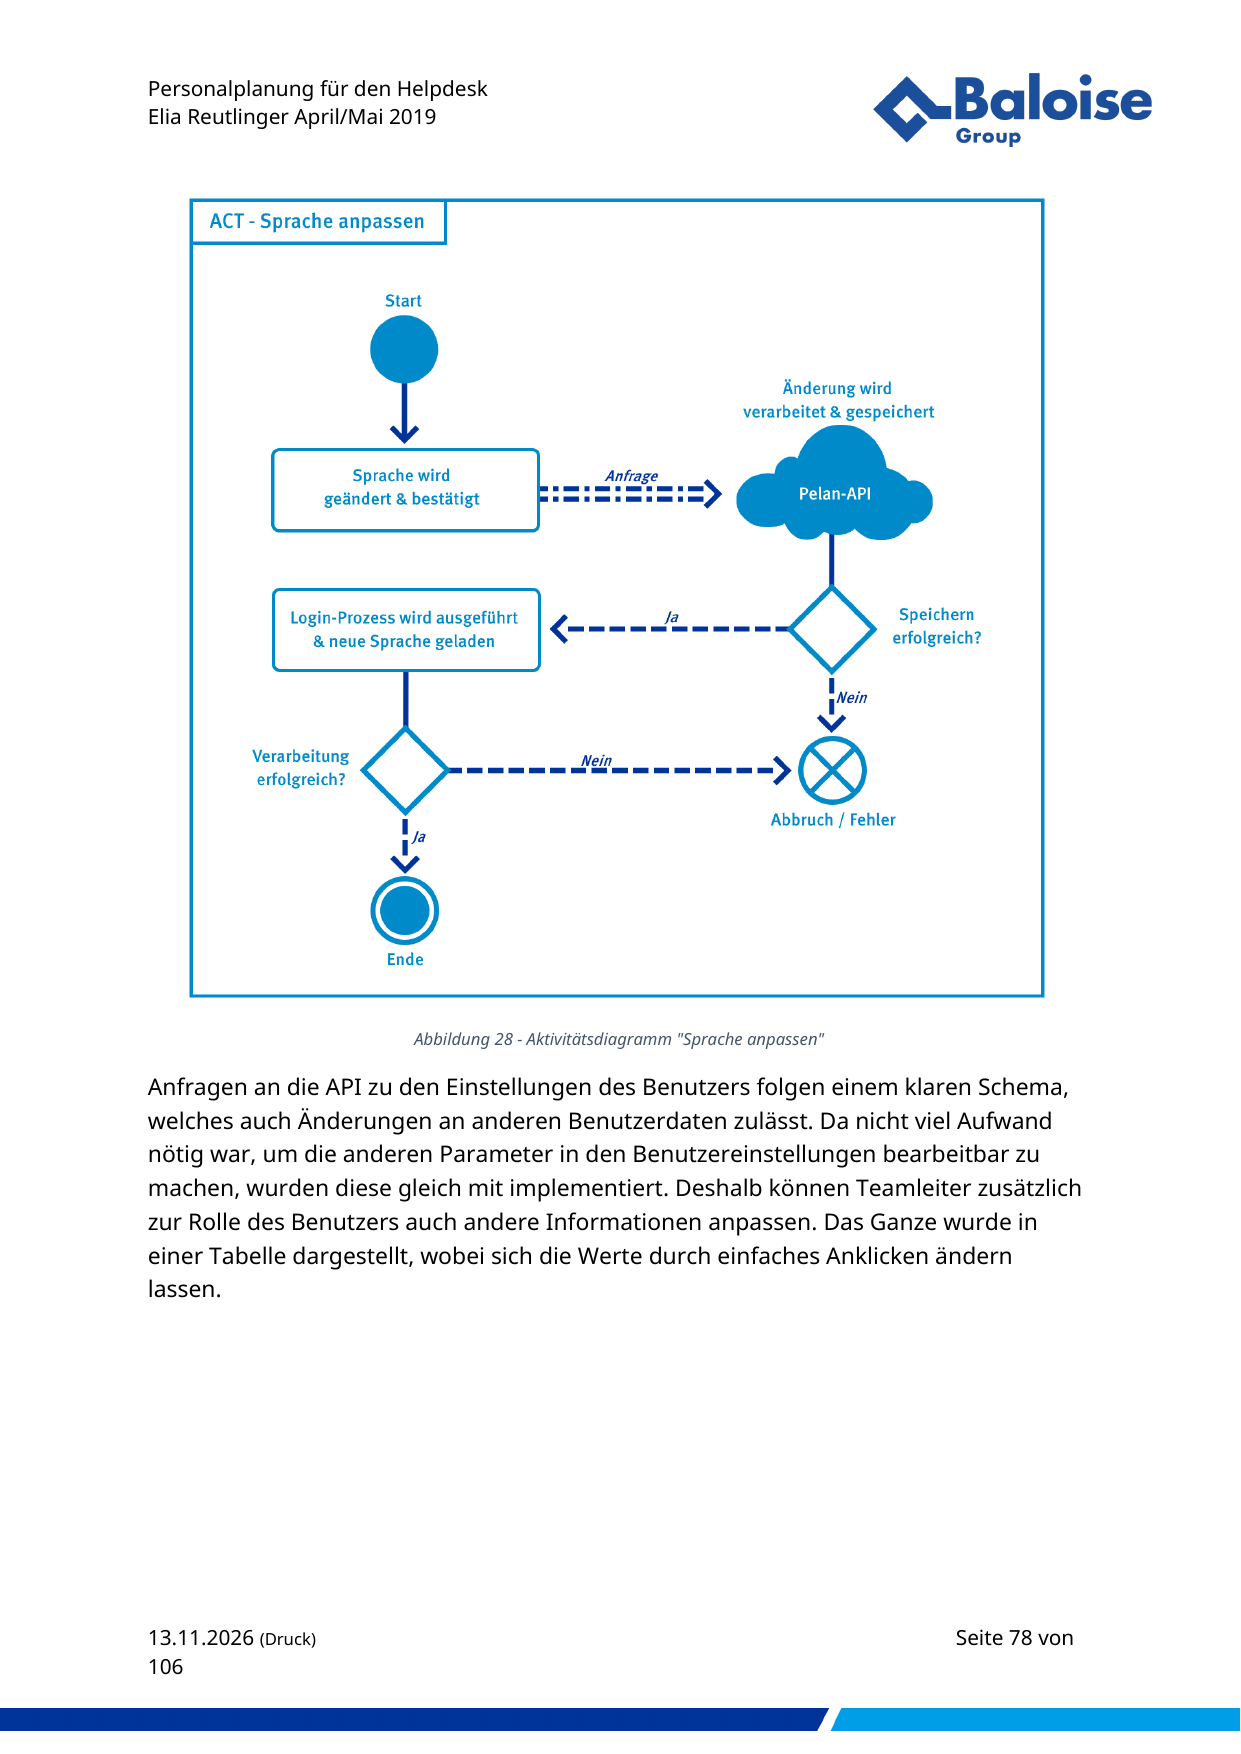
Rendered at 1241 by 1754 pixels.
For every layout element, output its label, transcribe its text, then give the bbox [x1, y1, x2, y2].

picture [873, 73, 1152, 147]
picture [0, 1708, 1241, 1733]
picture [194, 203, 1040, 994]
text Abbildung 28 - Aktivitätsdiagramm "Sprache anpassen" [148, 1027, 1093, 1050]
text Anfragen an die API zu den Einstellungen des Benutzers folgen einem klaren Schema, welches auch Änderungen an anderen Benutzerdaten zulässt. Da nicht viel Aufwand nötig war, um die anderen Parameter in den Benutzereinstellungen bearbeitbar zu machen, wurden diese gleich mit implementiert. Deshalb können Teamleiter zusätzlich zur Rolle des Benutzers auch andere Informationen anpassen. Das Ganze wurde in einer Tabelle dargestellt, wobei sich die Werte durch einfaches Anklicken ändern lassen. [148, 1071, 1093, 1305]
picture [188, 198, 1052, 1009]
picture [194, 203, 443, 241]
